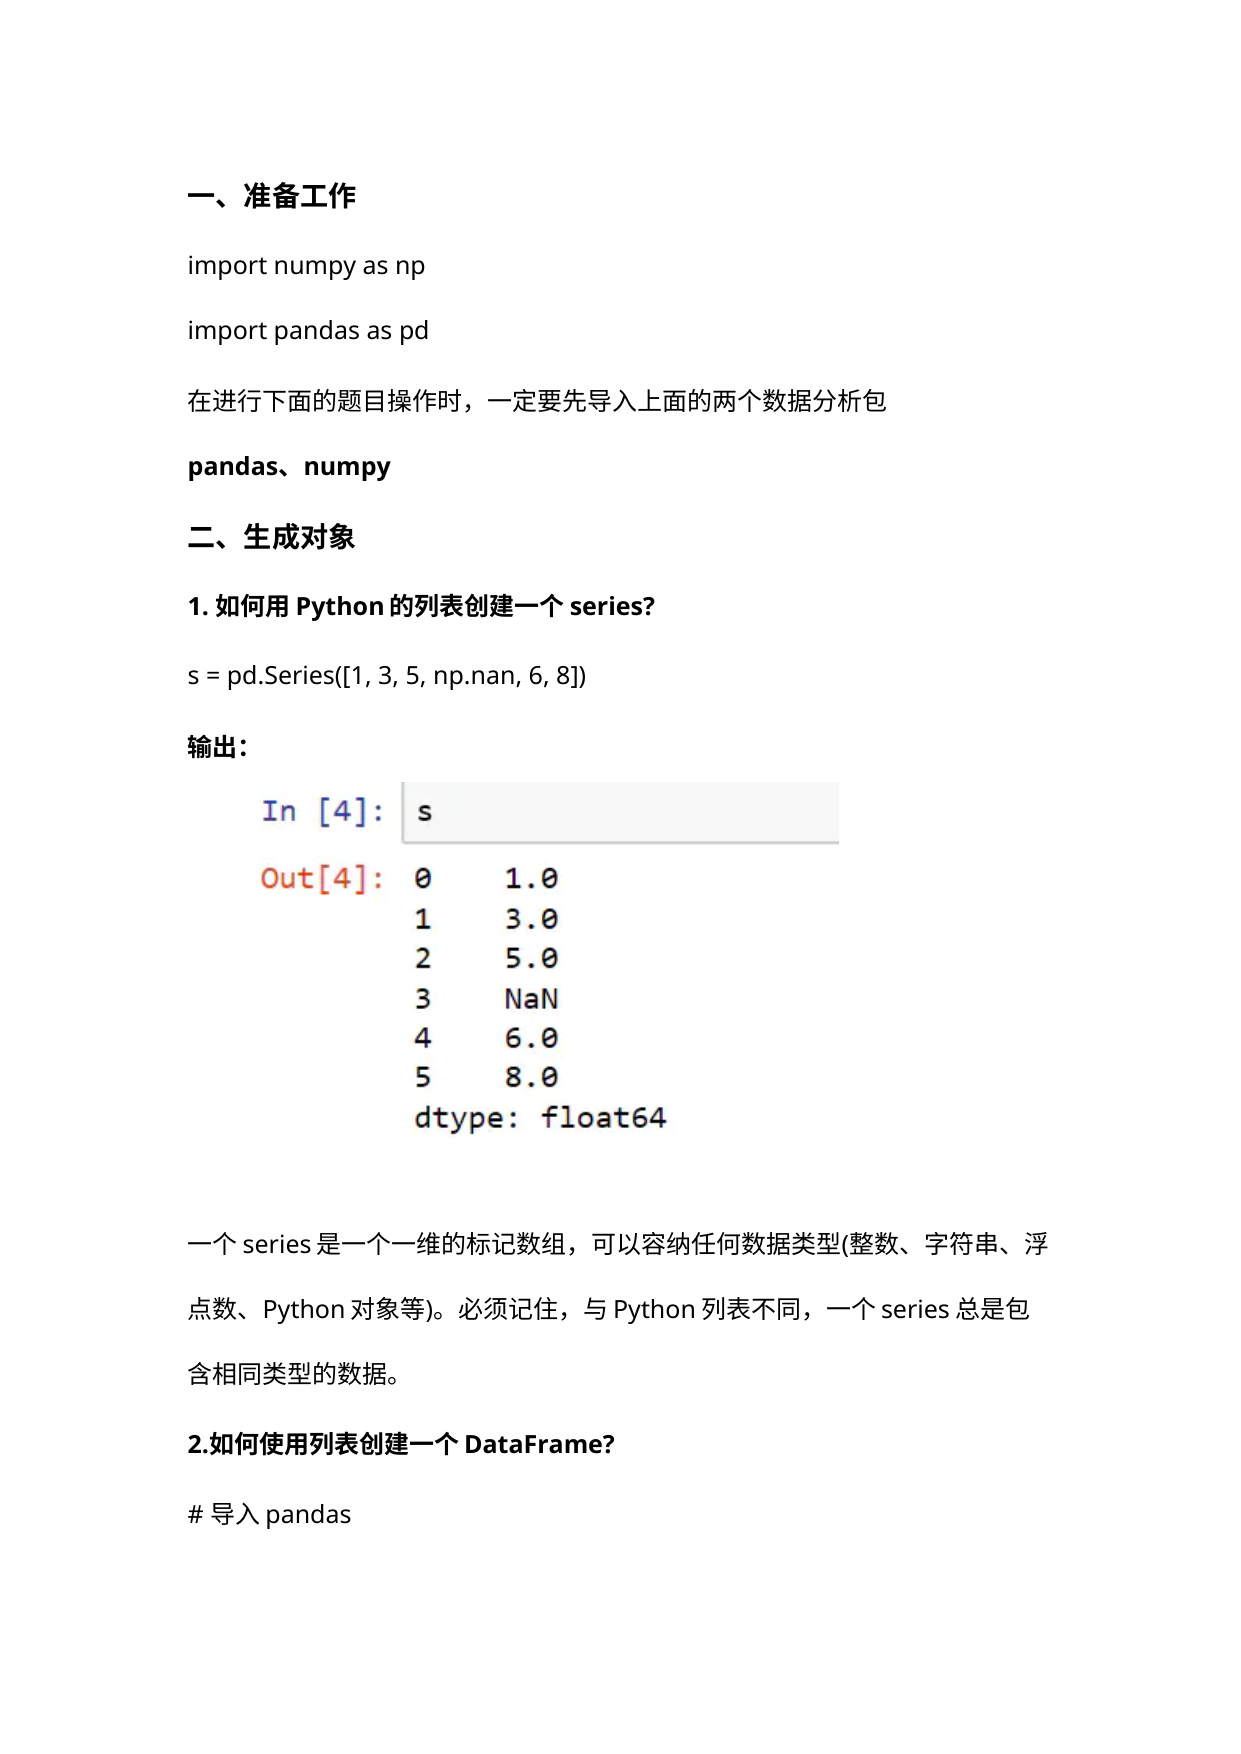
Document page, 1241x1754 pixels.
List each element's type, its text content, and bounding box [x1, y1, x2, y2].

text 在进行下面的题目操作时，一定要先导入上面的两个数据分析包pandas、numpy [187, 367, 1053, 497]
picture [237, 782, 840, 1189]
text 一、准备工作 [187, 162, 1053, 227]
text 一个series是一个一维的标记数组，可以容纳任何数据类型(整数、字符串、浮点数、Python对象等)。必须记住，与Python列表不同，一个series总是包含相同类型的数据。 [187, 1210, 1053, 1405]
text import numpy as np [187, 232, 1053, 297]
text 输出： [187, 713, 1053, 778]
text 2.如何使用列表创建一个DataFrame? [187, 1410, 1053, 1475]
text # 导入pandas [187, 1481, 1053, 1546]
text import pandas as pd [187, 297, 1053, 362]
text 1. 如何用Python的列表创建一个series? [187, 572, 1053, 637]
text 二、生成对象 [187, 502, 1053, 567]
text s = pd.Series([1, 3, 5, np.nan, 6, 8]) [187, 642, 1053, 707]
